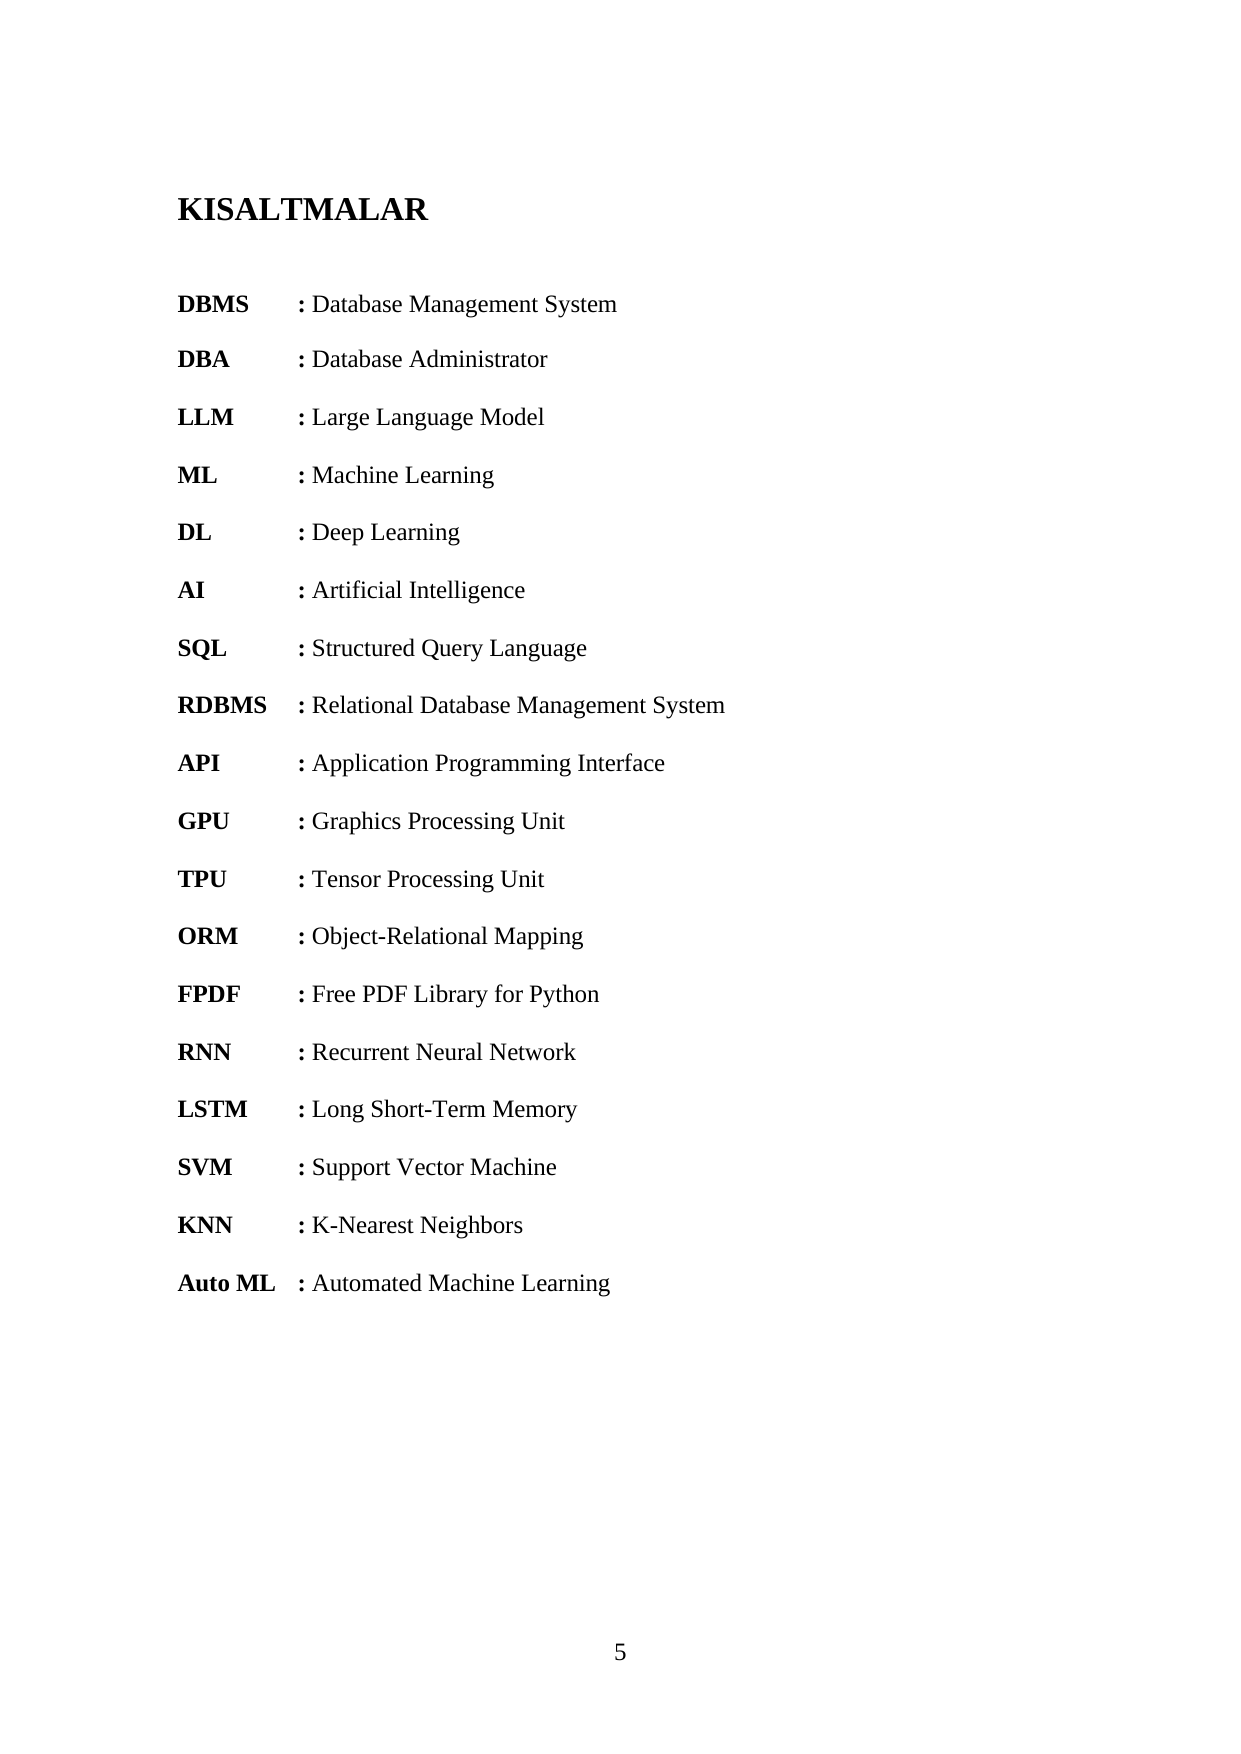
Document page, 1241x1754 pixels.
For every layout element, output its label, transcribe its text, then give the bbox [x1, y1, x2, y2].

text RNN : Recurrent Neural Network [177, 1037, 1063, 1066]
text KISALTMALAR [177, 190, 1063, 228]
text SQL : Structured Query Language [177, 633, 1063, 662]
text LSTM : Long Short-Term Memory [177, 1094, 1063, 1123]
text API : Application Programming Interface [177, 748, 1063, 777]
text ORM : Object-Relational Mapping [177, 921, 1063, 950]
text TPU : Tensor Processing Unit [177, 864, 1063, 892]
text DBA : Database Administrator [177, 344, 1063, 373]
text SVM : Support Vector Machine [177, 1152, 1063, 1181]
text DL : Deep Learning [177, 517, 1063, 546]
text AI : Artificial Intelligence [177, 575, 1063, 604]
text GPU : Graphics Processing Unit [177, 806, 1063, 835]
text DBMS : Database Management System [177, 289, 1063, 317]
text ML : Machine Learning [177, 460, 1063, 488]
text LLM : Large Language Model [177, 402, 1063, 431]
text FPDF : Free PDF Library for Python [177, 979, 1063, 1008]
text Auto ML : Automated Machine Learning [177, 1268, 1063, 1296]
text KNN : K-Nearest Neighbors [177, 1210, 1063, 1239]
text RDBMS : Relational Database Management System [177, 691, 1063, 719]
